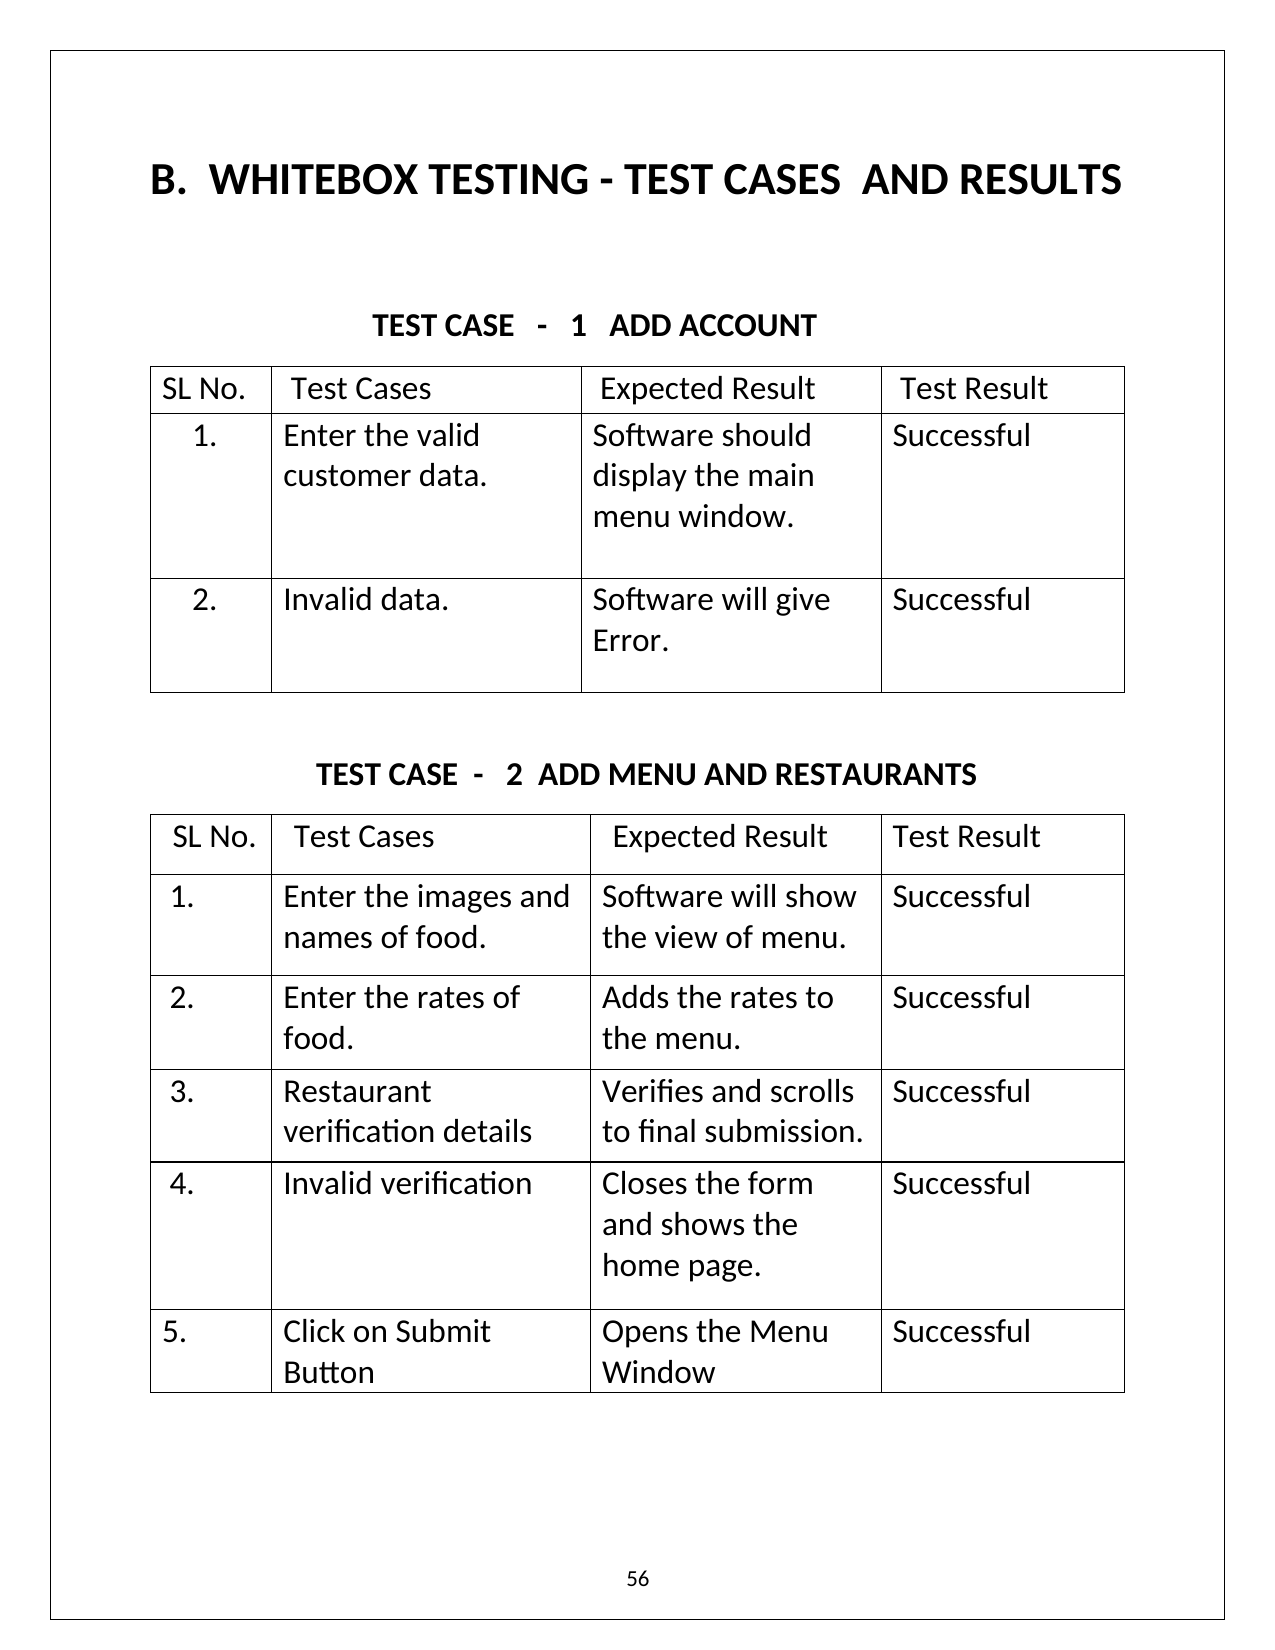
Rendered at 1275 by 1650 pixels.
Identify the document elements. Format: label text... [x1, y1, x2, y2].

table_cell 2. [151, 579, 271, 692]
table_cell Software should display the main menu window. [582, 414, 881, 577]
table_cell 4. [151, 1163, 271, 1309]
table_cell Successful [882, 414, 1124, 577]
table_cell 5. [151, 1310, 271, 1392]
table_header SL No. [151, 367, 271, 412]
table_cell Enter the valid customer data. [272, 414, 581, 577]
text B. WHITEBOX TESTING - TEST CASES AND RESULTS [150, 150, 1125, 206]
table_header Test Result [882, 815, 1124, 874]
table_cell Opens the Menu Window [591, 1310, 881, 1392]
text TEST CASE - 2 ADD MENU AND RESTAURANTS [150, 753, 1125, 794]
table_cell Click on Submit Button [272, 1310, 590, 1392]
table_cell Successful [882, 976, 1124, 1069]
table_cell Successful [882, 1163, 1124, 1309]
table_header Expected Result [591, 815, 881, 874]
table_header Test Cases [272, 367, 581, 412]
text TEST CASE - 1 ADD ACCOUNT [150, 304, 1125, 345]
table_cell Enter the rates of food. [272, 976, 590, 1069]
table_header Expected Result [582, 367, 881, 412]
table_cell Invalid data. [272, 579, 581, 692]
table_header Test Cases [272, 815, 590, 874]
table_cell 2. [151, 976, 271, 1069]
table_cell Successful [882, 579, 1124, 692]
table_cell Software will show the view of menu. [591, 875, 881, 975]
table_cell Verifies and scrolls to final submission. [591, 1070, 881, 1161]
table_cell Successful [882, 1310, 1124, 1392]
table_cell Software will give Error. [582, 579, 881, 692]
table_cell Restaurant verification details [272, 1070, 590, 1161]
table_cell Successful [882, 875, 1124, 975]
table_cell 1. [151, 875, 271, 975]
table_header Test Result [882, 367, 1124, 412]
table_cell Closes the form and shows the home page. [591, 1163, 881, 1309]
table_cell 3. [151, 1070, 271, 1161]
table_cell Adds the rates to the menu. [591, 976, 881, 1069]
table_cell Enter the images and names of food. [272, 875, 590, 975]
table_cell Successful [882, 1070, 1124, 1161]
table_cell 1. [151, 414, 271, 577]
table_cell Invalid verification [272, 1163, 590, 1309]
table_header SL No. [151, 815, 271, 874]
